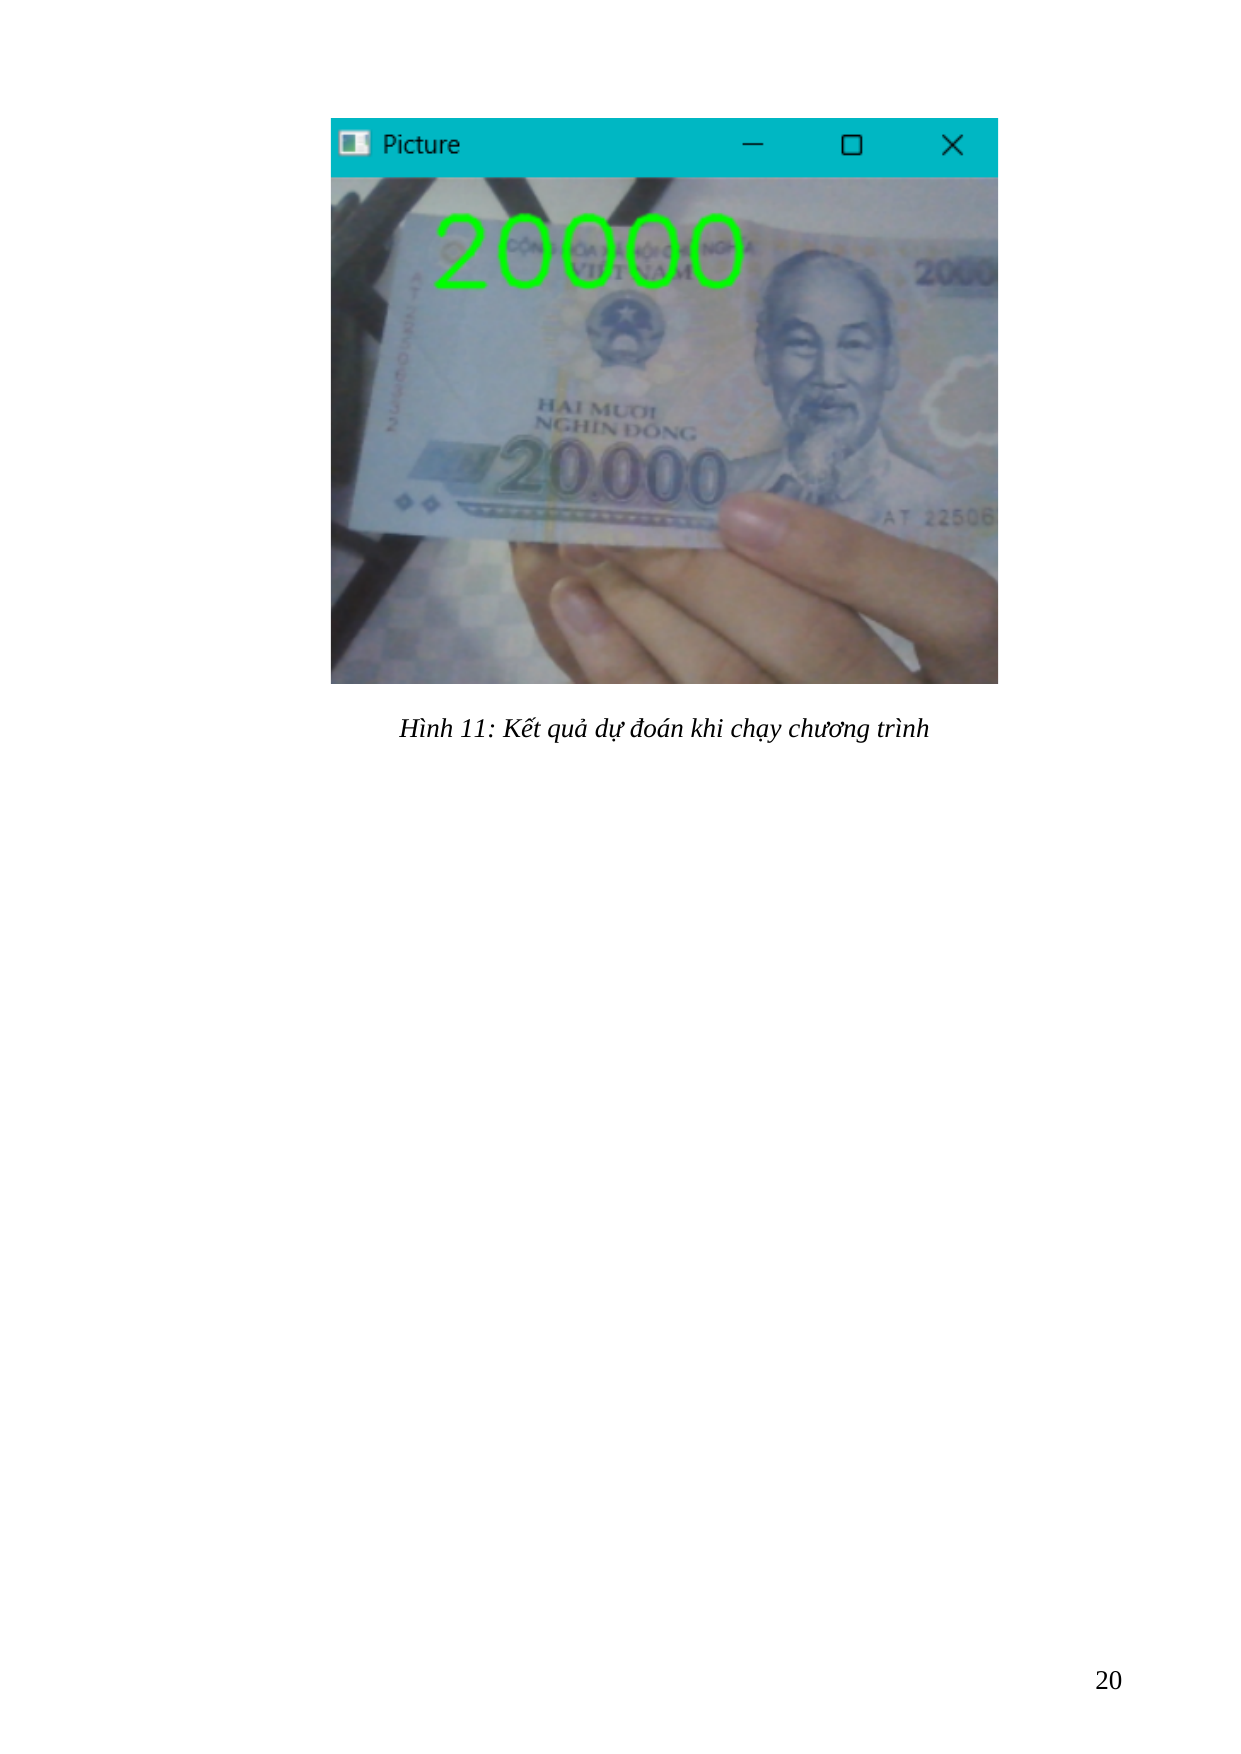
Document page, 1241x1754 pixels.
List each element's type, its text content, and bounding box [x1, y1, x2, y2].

text Hình 11: Kết quả dự đoán khi chạy chương trình [177, 712, 1122, 743]
picture [330, 118, 999, 684]
